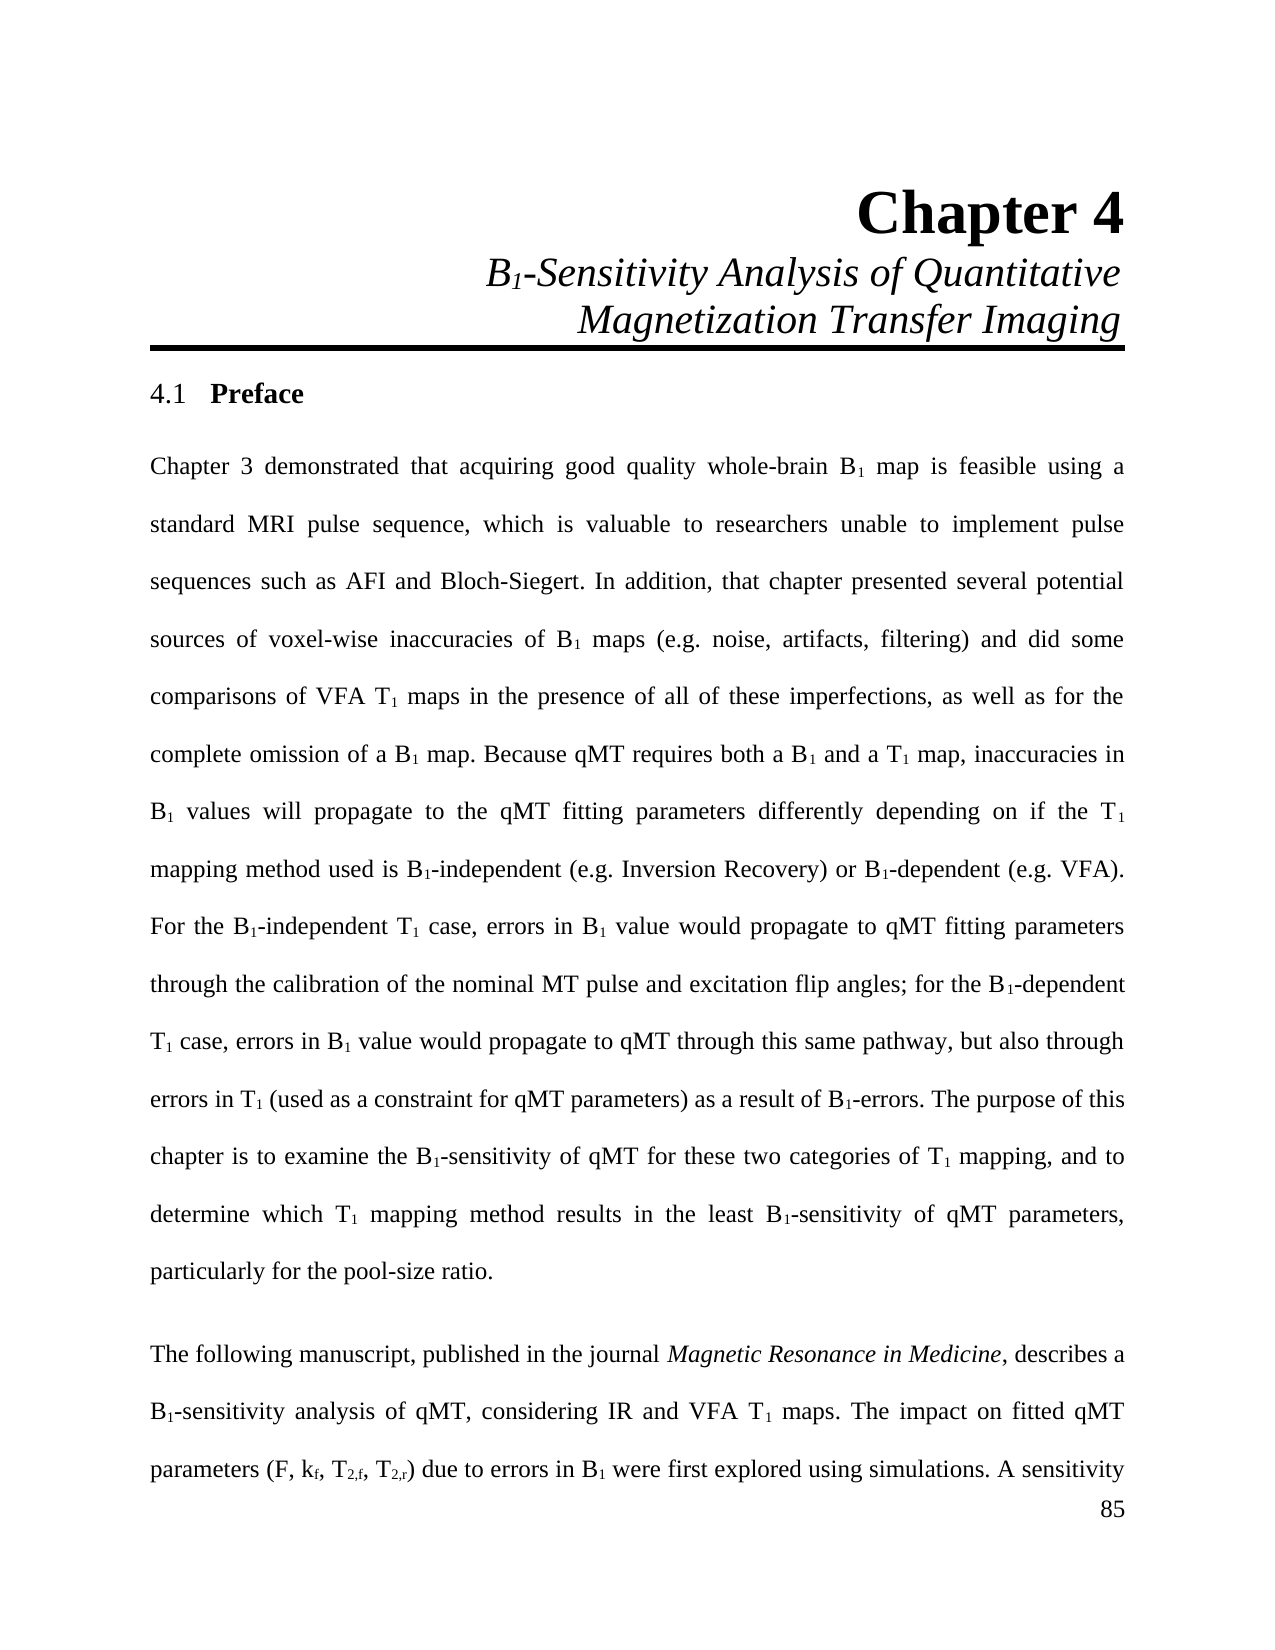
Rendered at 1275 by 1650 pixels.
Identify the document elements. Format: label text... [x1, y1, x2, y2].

subtitle B1-Sensitivity Analysis of Quantitative Magnetization Transfer Imaging [150, 175, 1125, 345]
subtitle Preface [150, 376, 1125, 410]
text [150, 1339, 1125, 1483]
text Chapter 3 demonstrated that acquiring good quality whole-brain B1 map is feasible using a standard MRI pulse sequence, which is valuable to researchers unable to implement pulse sequences such as AFI and Bloch-Siegert. In addition, that chapter presented several potential sources of voxel-wise inaccuracies of B1 maps (e.g. noise, artifacts, filtering) and did some comparisons of VFA T1 maps in the presence of all of these imperfections, as well as for the complete omission of a B1 map. Because qMT requires both a B1 and a T1 map, inaccuracies in B1 values will propagate to the qMT fitting parameters differently depending on if the T1 mapping method used is B1-independent (e.g. Inversion Recovery) or B1-dependent (e.g. VFA). For the B1-independent T1 case, errors in B1 value would propagate to qMT fitting parameters through the calibration of the nominal MT pulse and excitation flip angles; for the B1-dependent T1 case, errors in B1 value would propagate to qMT through this same pathway, but also through errors in T1 (used as a constraint for qMT parameters) as a result of B1-errors. The purpose of this chapter is to examine the B1-sensitivity of qMT for these two categories of T1 mapping, and to determine which T1 mapping method results in the least B1-sensitivity of qMT parameters, particularly for the pool-size ratio. [150, 451, 1125, 1285]
